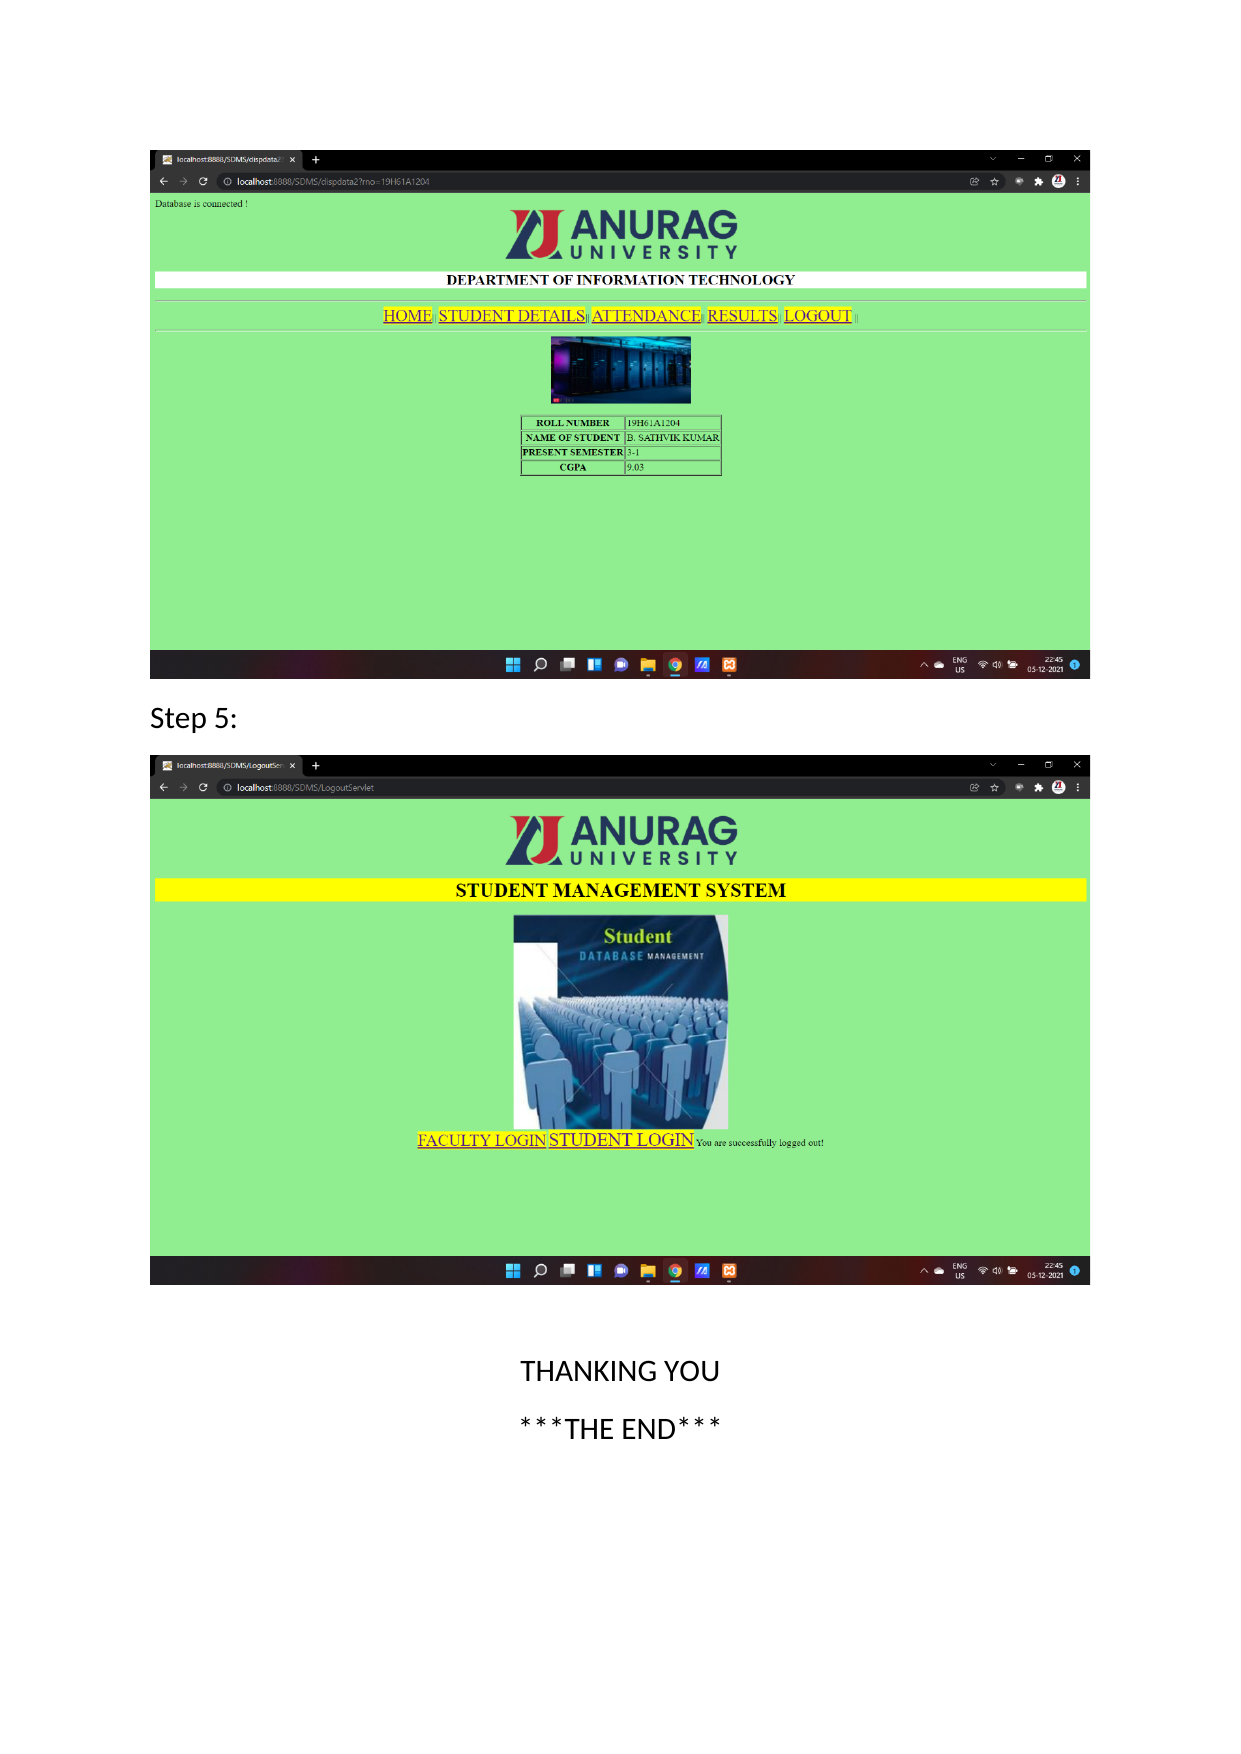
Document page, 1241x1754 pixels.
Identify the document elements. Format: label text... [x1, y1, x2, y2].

picture [150, 755, 1091, 1285]
picture [150, 150, 1091, 679]
text Step 5: [150, 698, 1090, 736]
text ***THE END*** [150, 1409, 1090, 1447]
text THANKING YOU [150, 1351, 1090, 1389]
